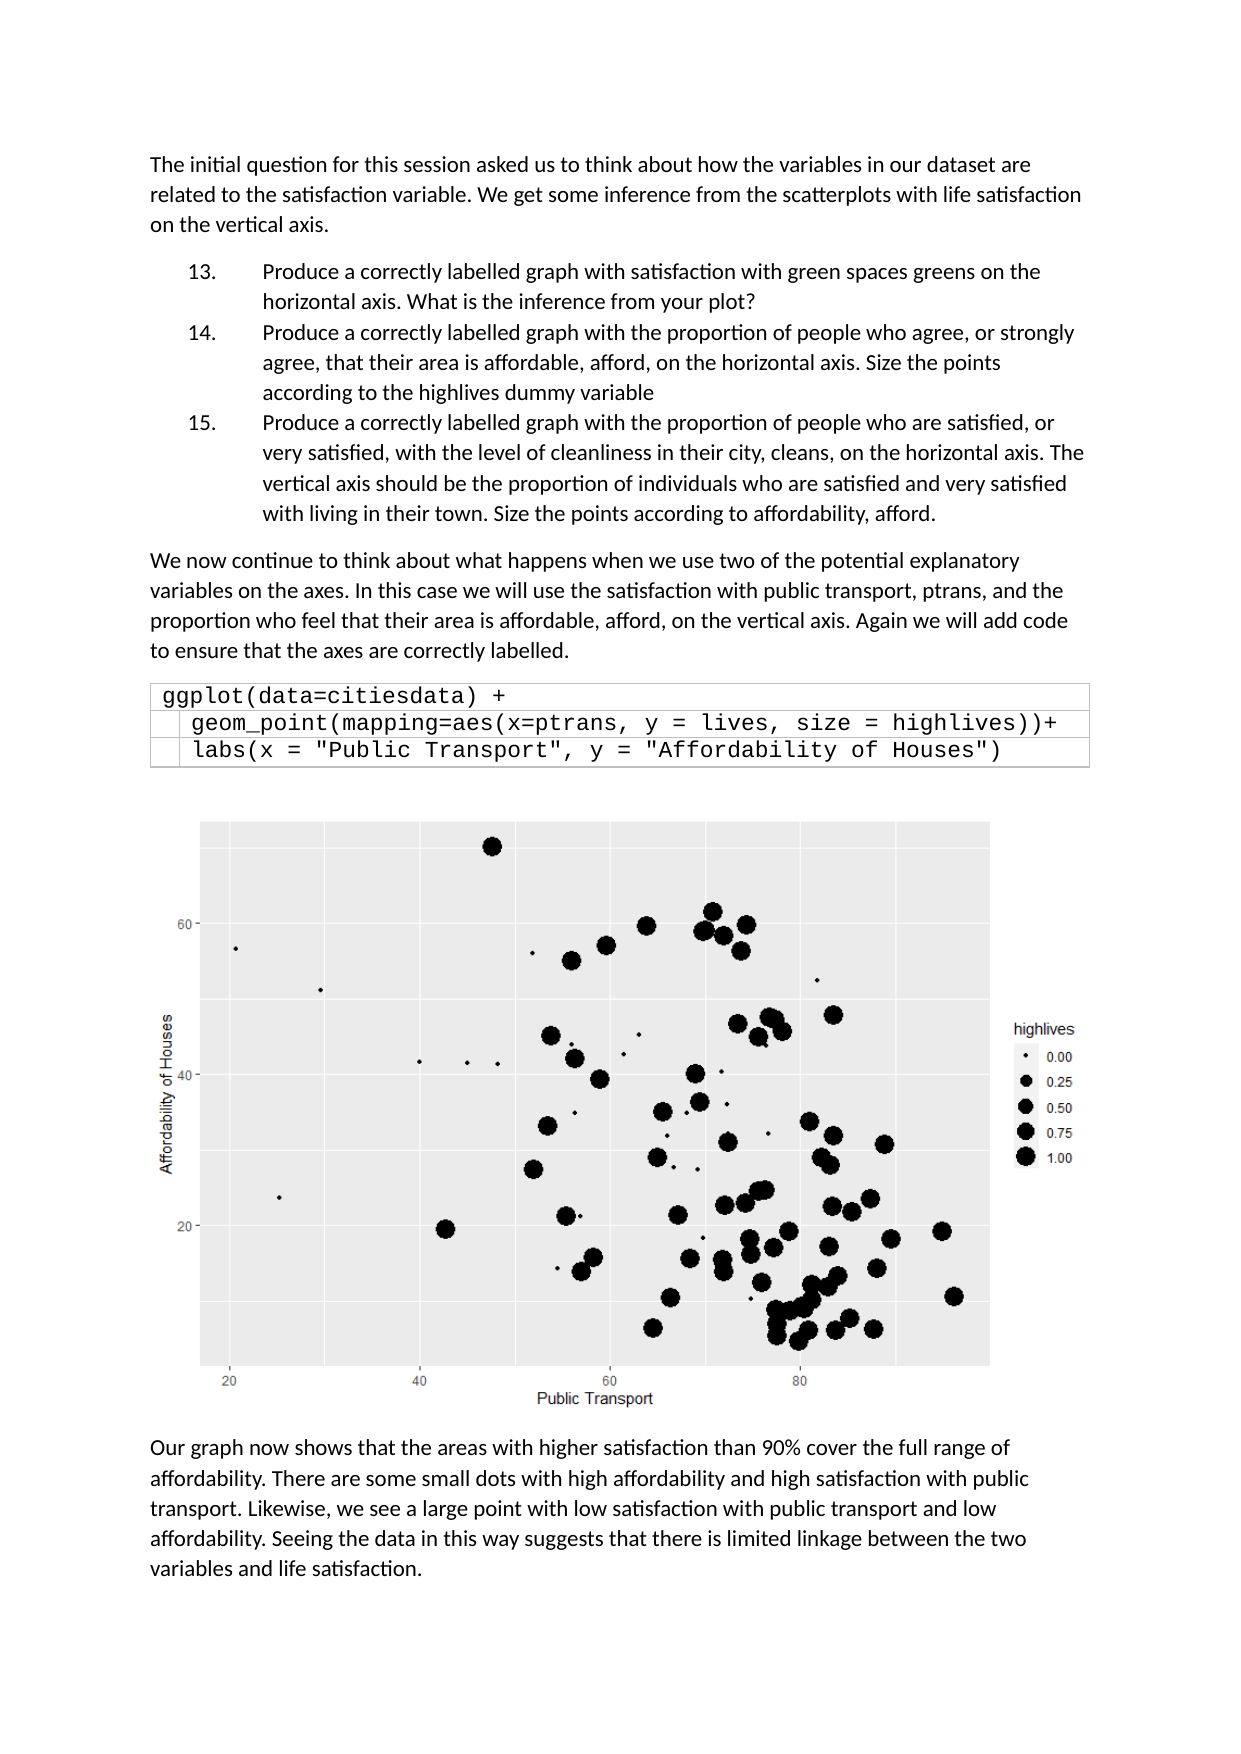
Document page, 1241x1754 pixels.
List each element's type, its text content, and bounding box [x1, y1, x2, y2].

text We now continue to think about what happens when we use two of the potential explanatory variables on the axes. In this case we will use the satisfaction with public transport, ptrans, and the proportion who feel that their area is affordable, afford, on the vertical axis. Again we will add code to ensure that the axes are correctly labelled. [150, 546, 1090, 664]
table_header ggplot(data=citiesdata) + [151, 684, 1089, 710]
table_cell [151, 711, 179, 737]
list Produce a correctly labelled graph with satisfaction with green spaces greens on the horizontal axis. What is the inference from your plot? [187, 257, 1090, 316]
picture [150, 814, 1091, 1415]
list Produce a correctly labelled graph with the proportion of people who agree, or strongly agree, that their area is affordable, afford, on the horizontal axis. Size the points according to the highlives dummy variable [187, 318, 1090, 406]
text Our graph now shows that the areas with higher satisfaction than 90% cover the full range of affordability. There are some small dots with high affordability and high satisfaction with public transport. Likewise, we see a large point with low satisfaction with public transport and low affordability. Seeing the data in this way suggests that there is limited linkage between the two variables and life satisfaction. [150, 1433, 1090, 1582]
table_cell [151, 738, 179, 766]
text The initial question for this session asked us to think about how the variables in our dataset are related to the satisfaction variable. We get some inference from the scatterplots with life satisfaction on the vertical axis. [150, 150, 1090, 238]
table_cell labs(x = "Public Transport", y = "Affordability of Houses") [180, 738, 1089, 766]
table_cell geom_point(mapping=aes(x=ptrans, y = lives, size = highlives))+ [180, 711, 1089, 737]
list Produce a correctly labelled graph with the proportion of people who are satisfied, or very satisfied, with the level of cleanliness in their city, cleans, on the horizontal axis. The vertical axis should be the proportion of individuals who are satisfied and very satisfied with living in their town. Size the points according to affordability, afford. [187, 408, 1090, 527]
